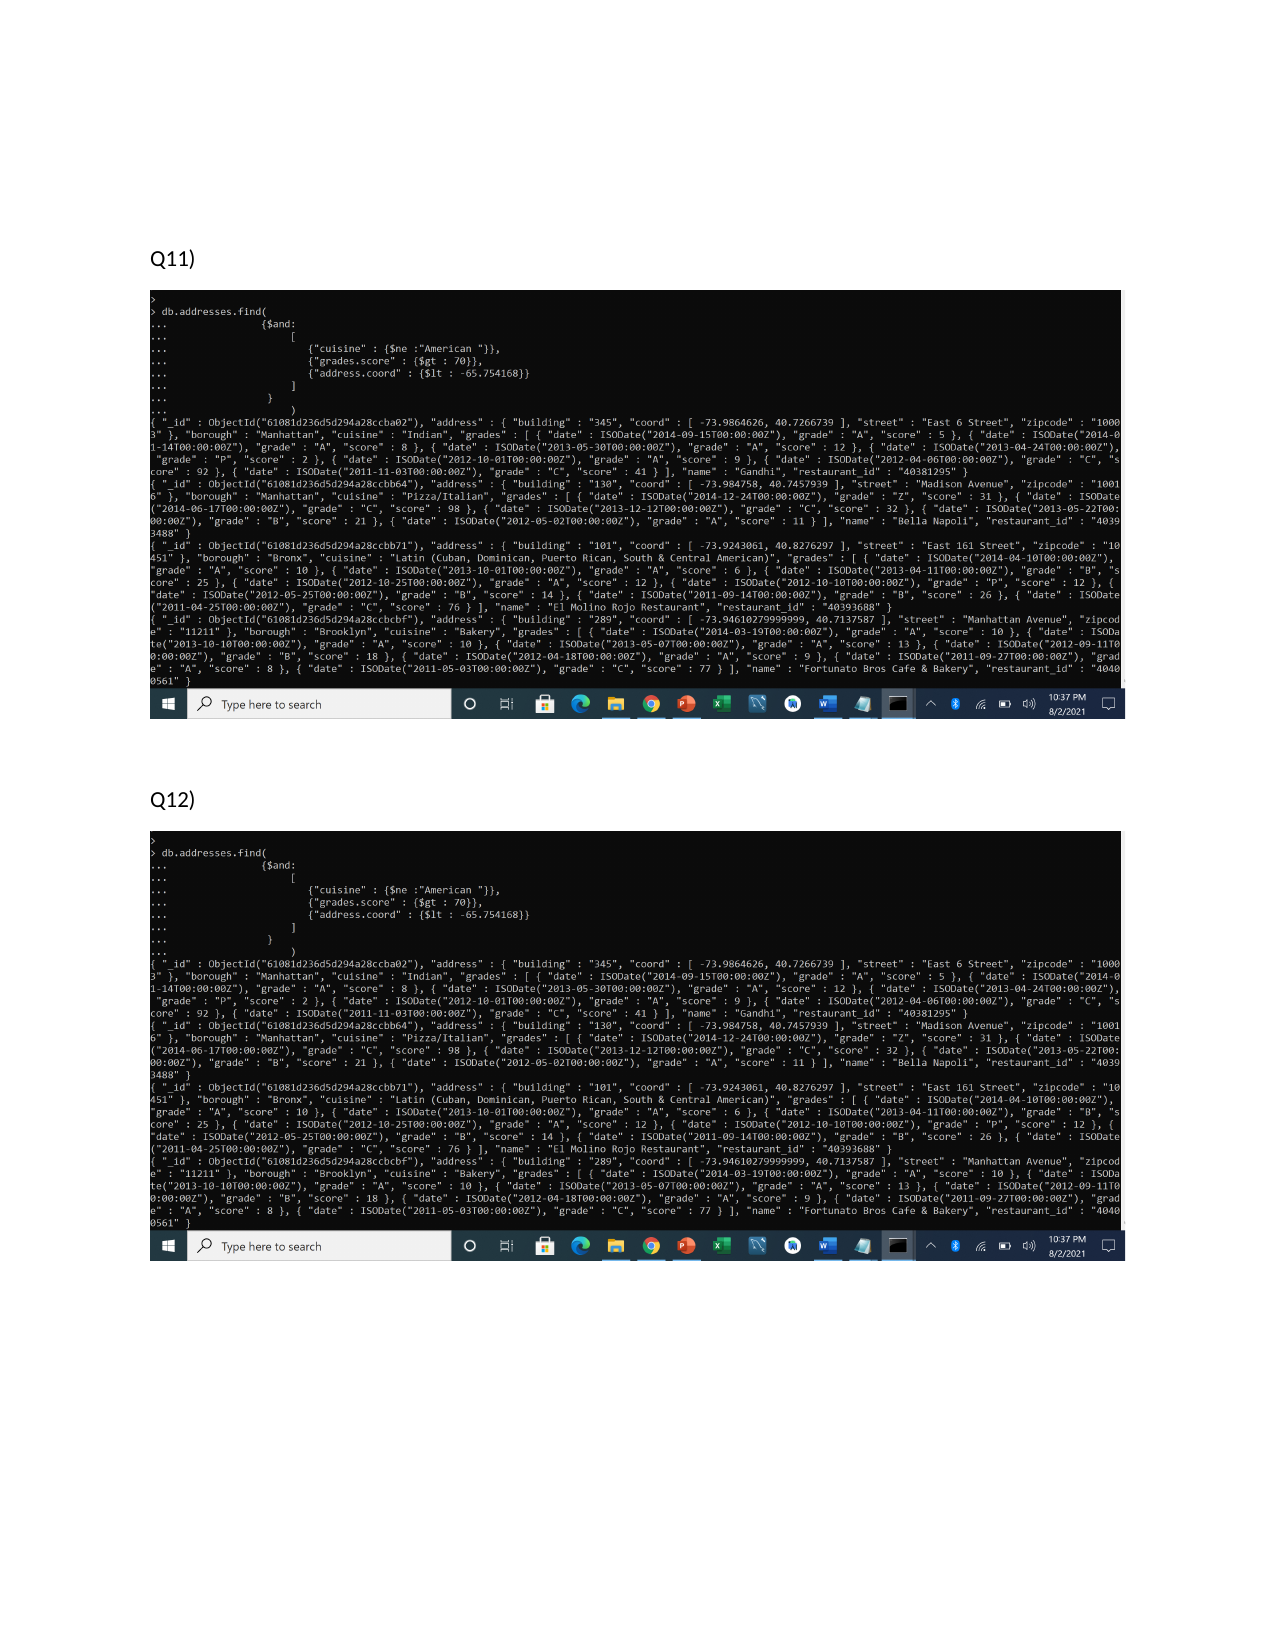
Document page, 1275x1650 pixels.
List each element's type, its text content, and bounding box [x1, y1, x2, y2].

text Q12) [150, 785, 1125, 813]
picture [150, 290, 1125, 719]
text Q11) [150, 244, 1125, 272]
picture [150, 831, 1125, 1261]
